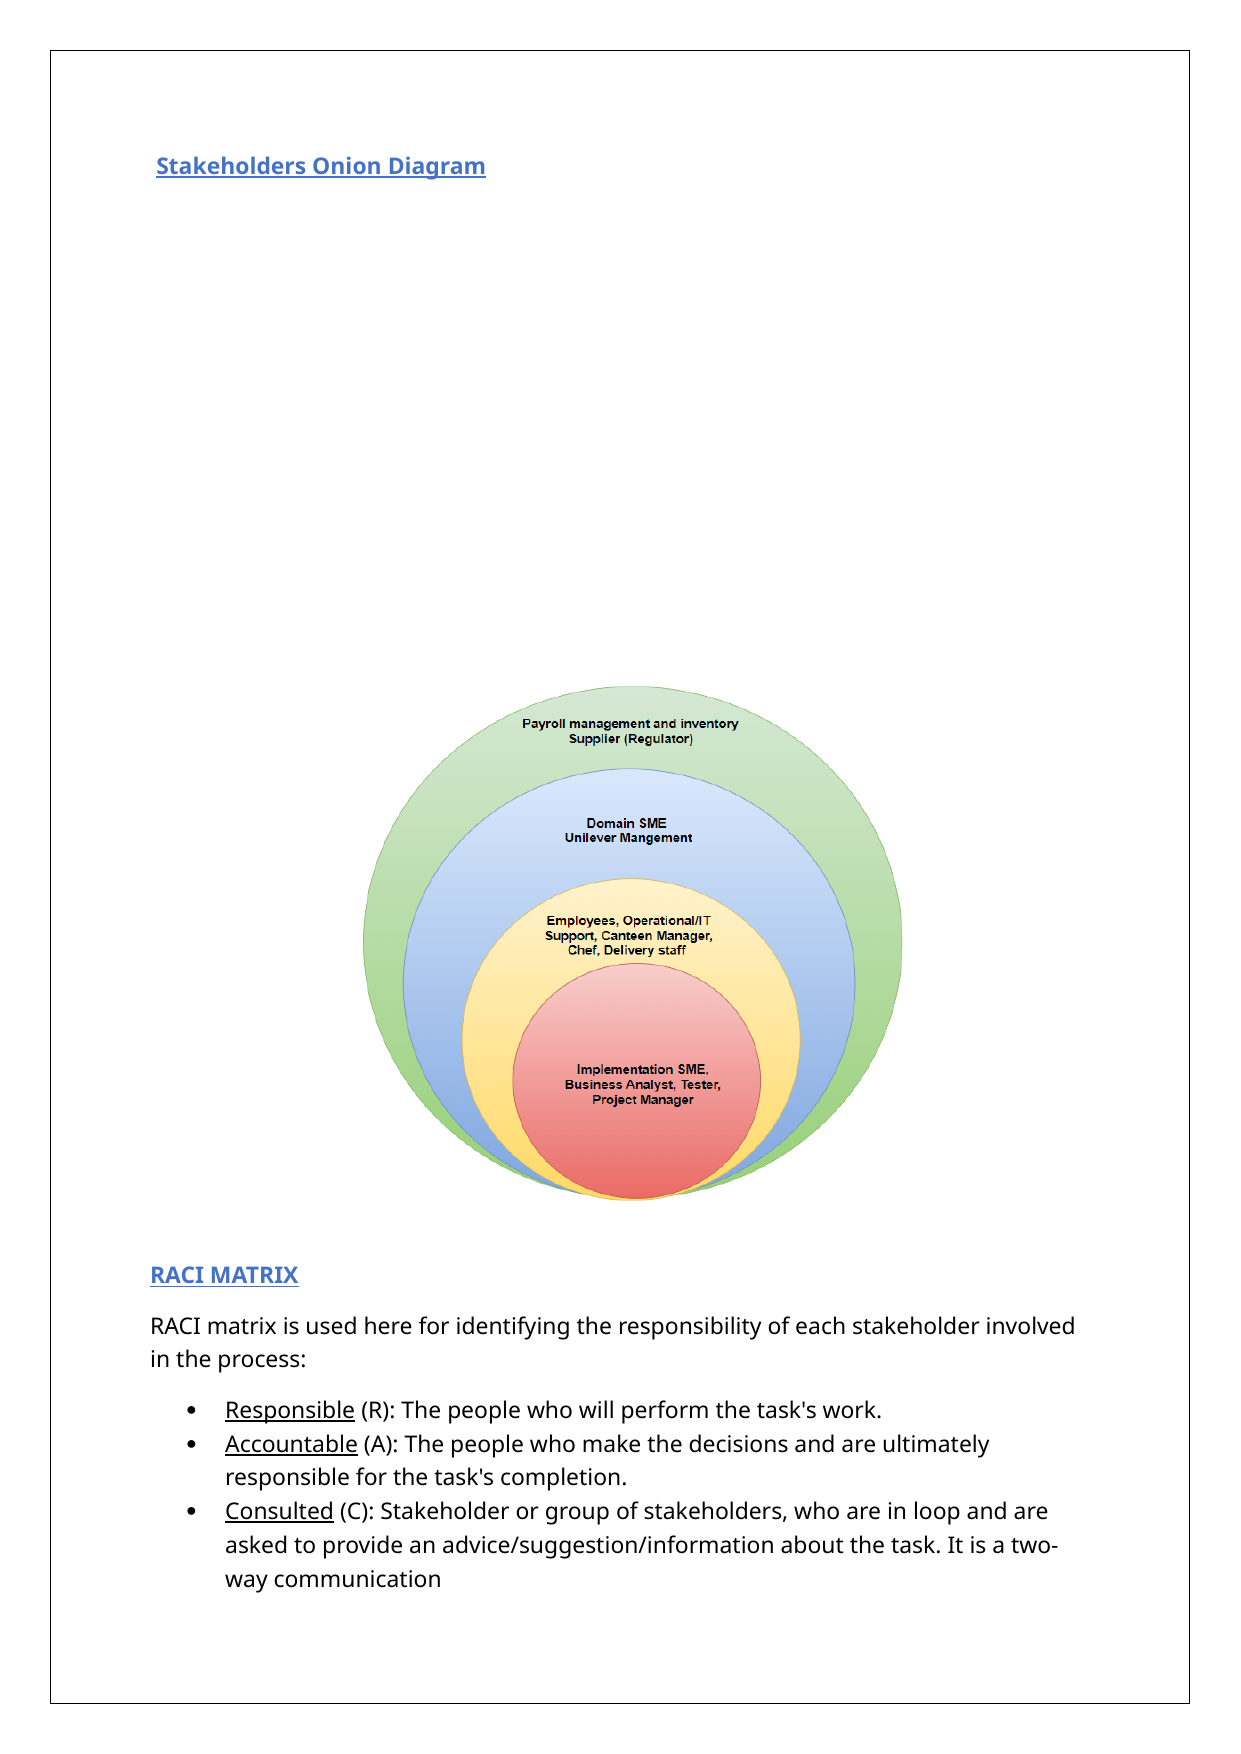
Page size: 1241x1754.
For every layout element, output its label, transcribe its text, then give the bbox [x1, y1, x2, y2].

text RACI matrix is used here for identifying the responsibility of each stakeholder involved in the process: [150, 1309, 1090, 1374]
text RACI MATRIX [150, 1259, 1090, 1290]
list Accountable (A): The people who make the decisions and are ultimately responsible for the task's completion. [187, 1427, 1090, 1492]
text Stakeholders Onion Diagram [150, 150, 1090, 181]
list Consulted (C): Stakeholder or group of stakeholders, who are in loop and are asked to provide an advice/suggestion/information about the task. It is a two- way communication [187, 1495, 1090, 1594]
list Responsible (R): The people who will perform the task's work. [187, 1394, 1090, 1425]
picture [305, 674, 933, 1205]
